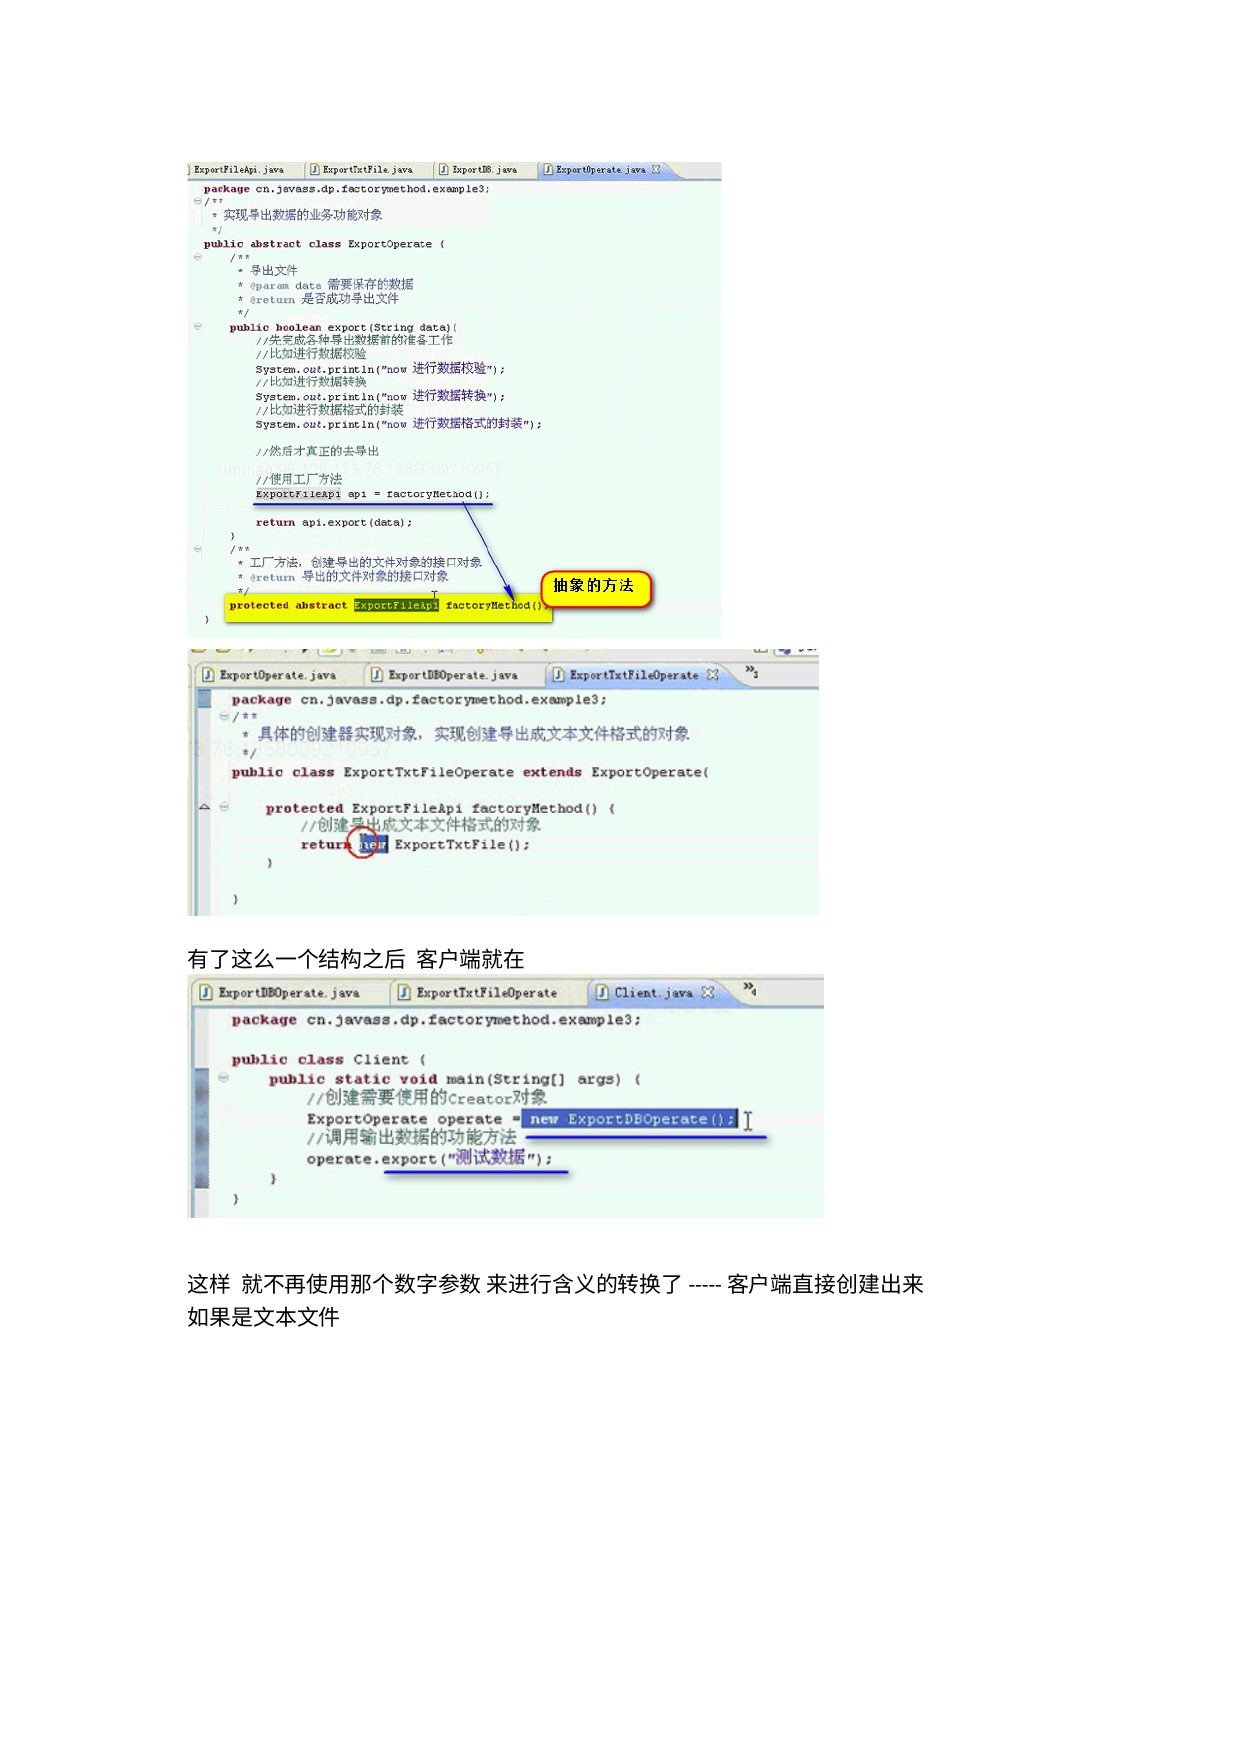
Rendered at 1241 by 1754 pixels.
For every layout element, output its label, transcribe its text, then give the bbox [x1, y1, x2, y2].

text 如果是文本文件 [187, 1299, 1053, 1332]
picture [187, 649, 819, 916]
picture [187, 974, 824, 1218]
text 有了这么一个结构之后 客户端就在 [187, 942, 1053, 974]
picture [187, 162, 722, 638]
text 这样 就不再使用那个数字参数 来进行含义的转换了 ----- 客户端直接创建出来 [187, 1267, 1053, 1299]
